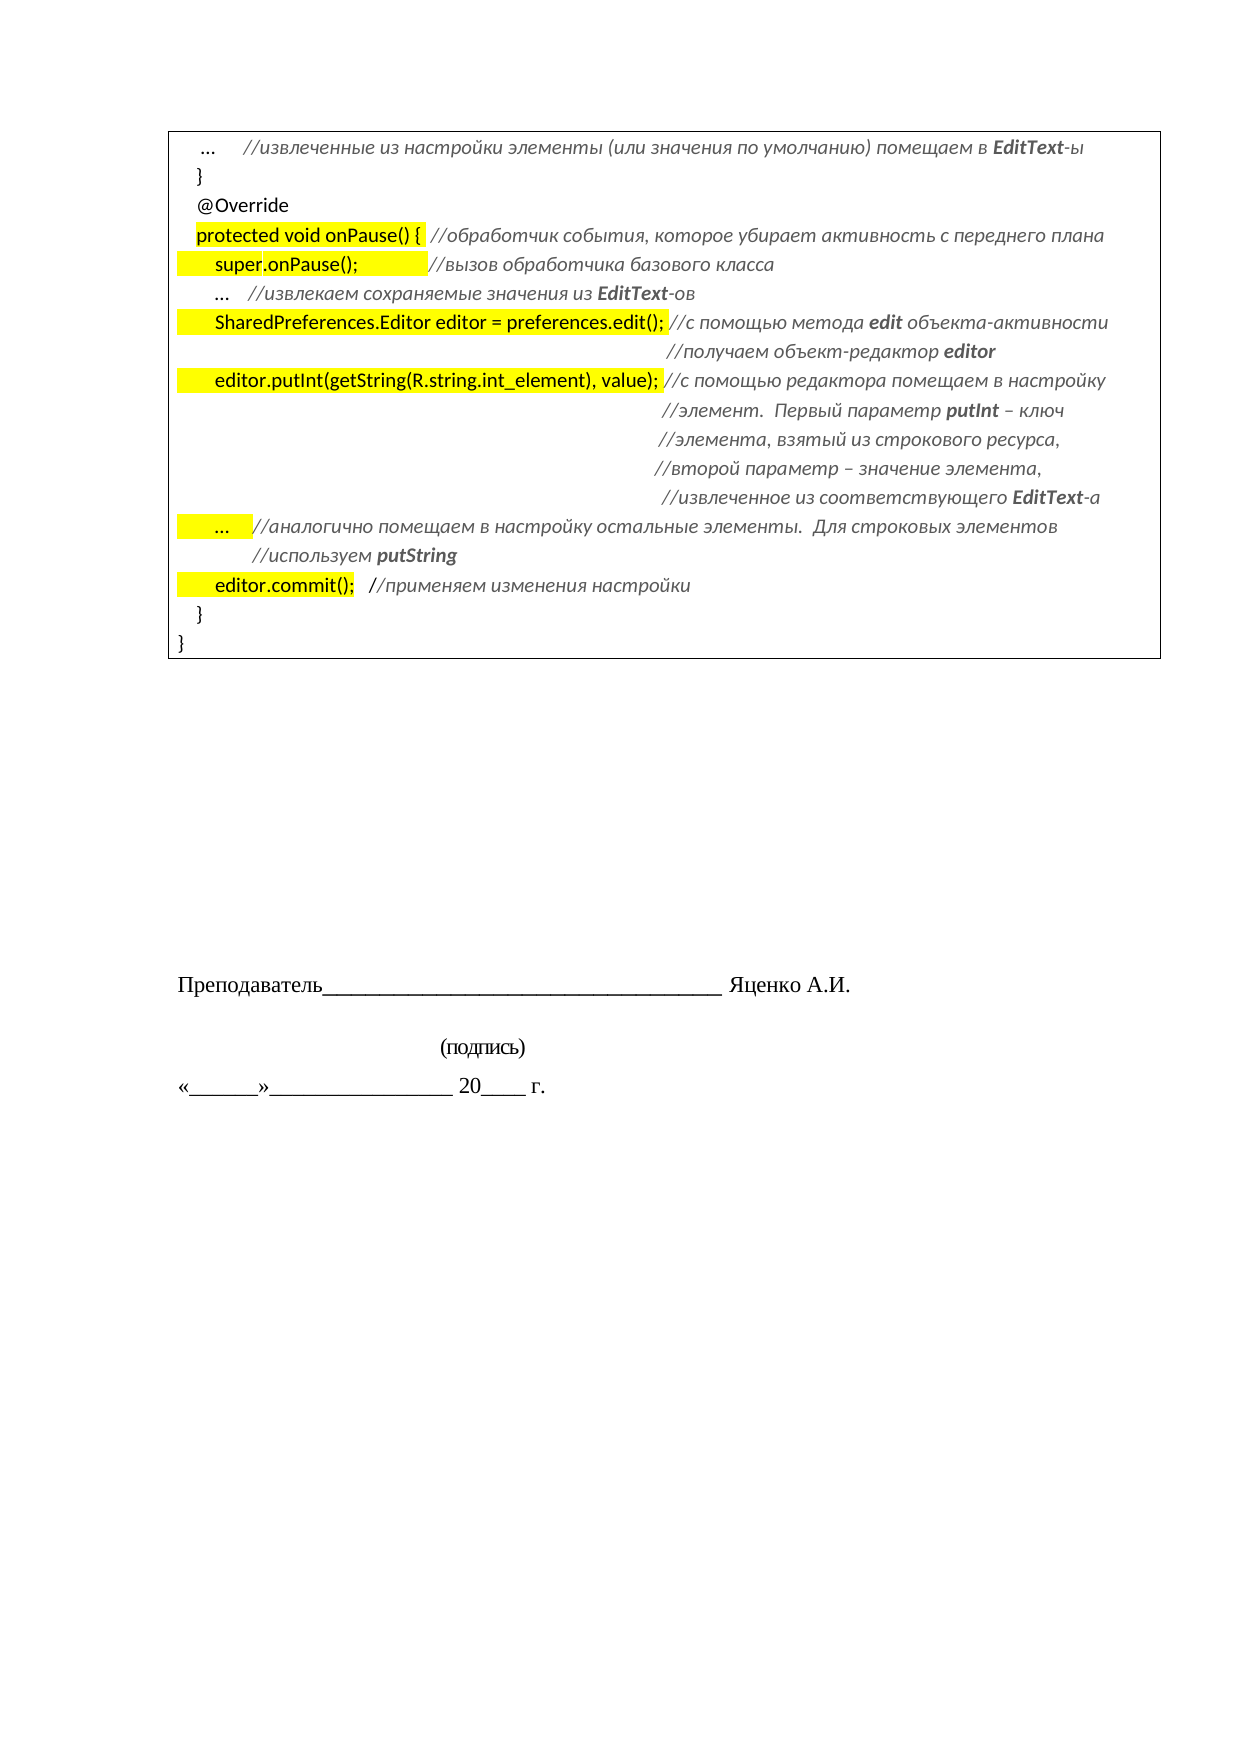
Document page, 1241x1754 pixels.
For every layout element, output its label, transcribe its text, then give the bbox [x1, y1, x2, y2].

text //получаем объект-редактор editor [169, 335, 1160, 364]
text … //извлекаем сохраняемые значения из EditText-ов [169, 277, 1160, 306]
text } [169, 627, 1160, 658]
text //используем putString [169, 539, 1160, 568]
text … //извлеченные из настройки элементы (или значения по умолчанию) помещаем в EditText-ы [169, 132, 1160, 160]
text //элемент. Первый параметр putInt – ключ //элемента, взятый из строкового ресурса, [169, 394, 1160, 451]
text //извлеченное из соответствующего EditText-а [169, 481, 1160, 510]
text editor.commit(); //применяем изменения настройки [169, 569, 1160, 597]
text super.onPause(); //вызов обработчика базового класса [169, 248, 1160, 276]
text //второй параметр – значение элемента, [169, 452, 1160, 481]
text SharedPreferences.Editor editor = preferences.edit(); //с помощью метода edit объекта-активности [169, 306, 1160, 335]
text (подпись) «______»________________ 20____ г. [178, 1023, 864, 1101]
text } [169, 598, 1160, 626]
text … //аналогично помещаем в настройку остальные элементы. Для строковых элементов [169, 510, 1160, 539]
text editor.putInt(getString(R.string.int_element), value); //с помощью редактора помещаем в настройку [169, 364, 1160, 393]
text @Override [169, 189, 1160, 218]
text } [169, 160, 1160, 189]
text protected void onPause() { //обработчик события, которое убирает активность с переднего плана [169, 219, 1160, 247]
text Преподаватель Яценко А.И. [177, 971, 1152, 997]
